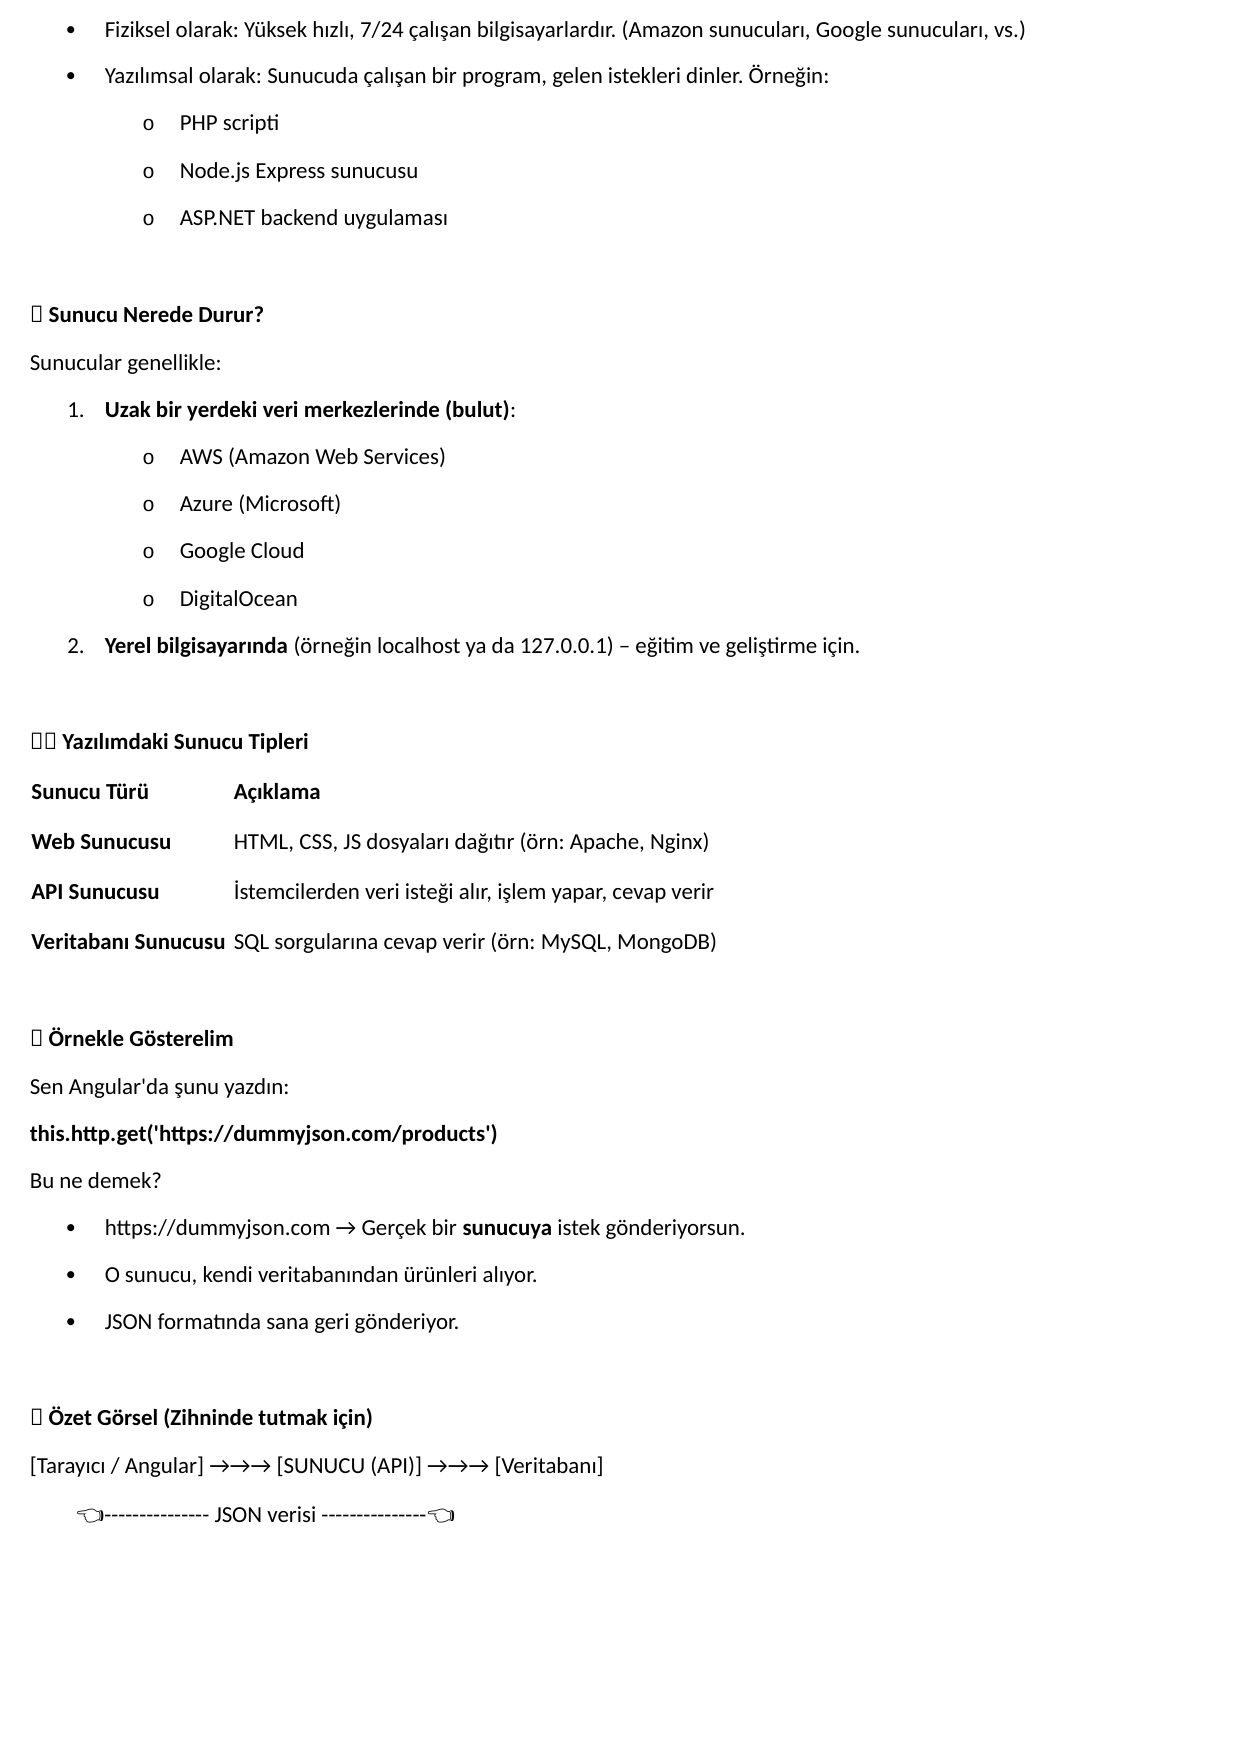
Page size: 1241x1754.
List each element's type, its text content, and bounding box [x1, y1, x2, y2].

list Node.js Express sunucusu [142, 156, 1196, 184]
text 👩‍🏫 Yazılımdaki Sunucu Tipleri [29, 725, 1196, 756]
list O sunucu, kendi veritabanından ürünleri alıyor. [67, 1260, 1196, 1288]
table_cell Veritabanı Sunucusu [30, 925, 232, 975]
list Azure (Microsoft) [142, 489, 1196, 518]
text 👈--------------- JSON verisi ---------------👈 [29, 1498, 1196, 1529]
table_cell HTML, CSS, JS dosyaları dağıtır (örn: Apache, Nginx) [232, 825, 724, 875]
list Uzak bir yerdeki veri merkezlerinde (bulut): [67, 395, 1196, 423]
text 🎯 Örnekle Gösterelim [29, 1022, 1196, 1053]
text 🔌 Sunucu Nerede Durur? [29, 298, 1196, 329]
list Yazılımsal olarak: Sunucuda çalışan bir program, gelen istekleri dinler. Örneğin: [67, 62, 1196, 90]
list AWS (Amazon Web Services) [142, 442, 1196, 470]
list DigitalOcean [142, 584, 1196, 612]
list JSON formatında sana geri gönderiyor. [67, 1307, 1196, 1335]
table_cell Web Sunucusu [30, 825, 232, 875]
list PHP scripti [142, 108, 1196, 137]
text Sen Angular'da şunu yazdın: [29, 1072, 1196, 1100]
text this.http.get('https://dummyjson.com/products') [29, 1119, 1196, 1147]
list https://dummyjson.com → Gerçek bir sunucuya istek gönderiyorsun. [67, 1213, 1196, 1241]
list Yerel bilgisayarında (örneğin localhost ya da 127.0.0.1) – eğitim ve geliştirme için. [67, 631, 1196, 659]
text [Tarayıcı / Angular] →→→ [SUNUCU (API)] →→→ [Veritabanı] [29, 1451, 1196, 1479]
list Fiziksel olarak: Yüksek hızlı, 7/24 çalışan bilgisayarlardır. (Amazon sunucuları, Google sunucuları, vs.) [67, 15, 1196, 43]
text 🧠 Özet Görsel (Zihninde tutmak için) [29, 1401, 1196, 1432]
table_header Sunucu Türü [30, 776, 232, 825]
table_cell API Sunucusu [30, 875, 232, 925]
table_header Açıklama [232, 776, 724, 825]
list Google Cloud [142, 537, 1196, 565]
text Sunucular genellikle: [29, 348, 1196, 376]
table_cell İstemcilerden veri isteği alır, işlem yapar, cevap verir [232, 875, 724, 925]
text Bu ne demek? [29, 1166, 1196, 1194]
list ASP.NET backend uygulaması [142, 203, 1196, 232]
table_cell SQL sorgularına cevap verir (örn: MySQL, MongoDB) [232, 925, 724, 975]
